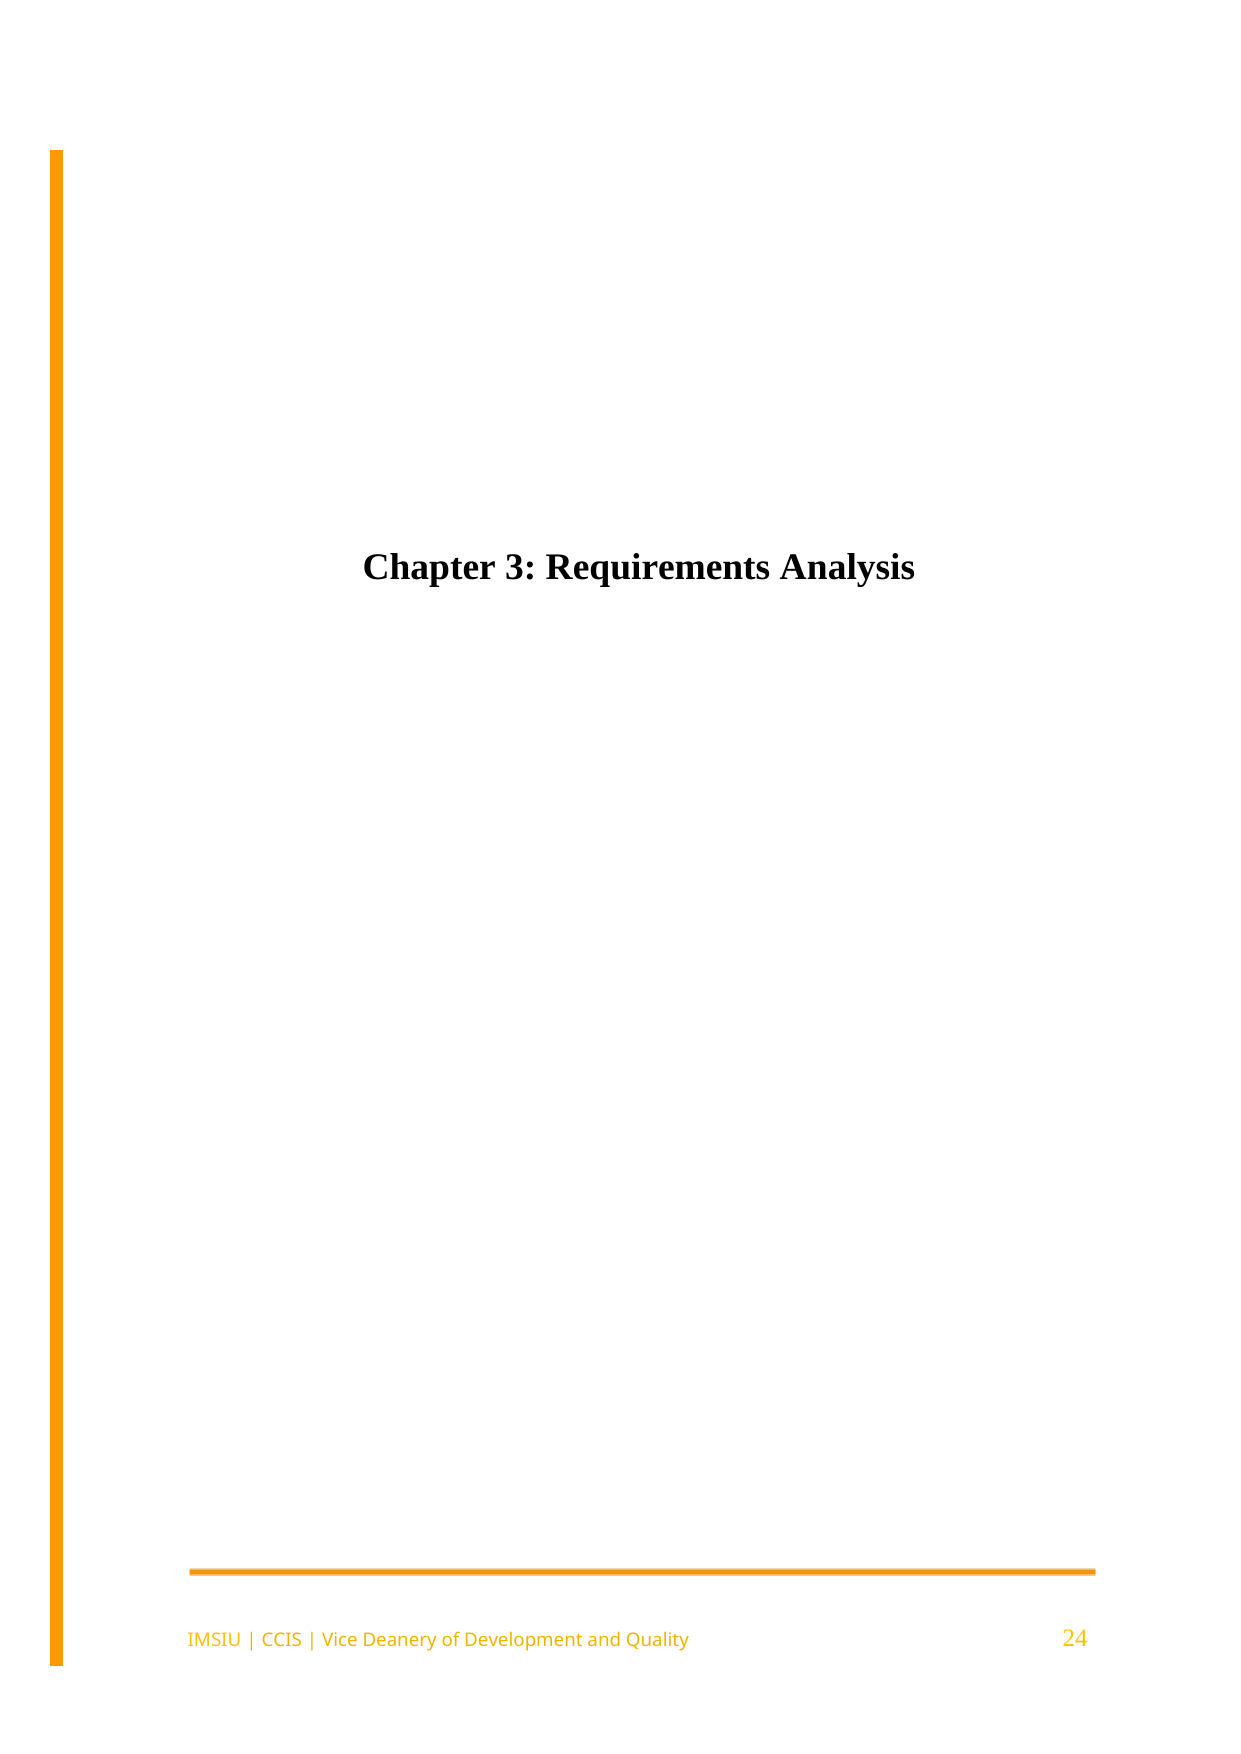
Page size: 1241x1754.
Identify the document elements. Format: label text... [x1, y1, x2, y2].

picture [187, 1567, 1100, 1576]
subtitle Chapter 3: Requirements Analysis [186, 545, 1092, 588]
